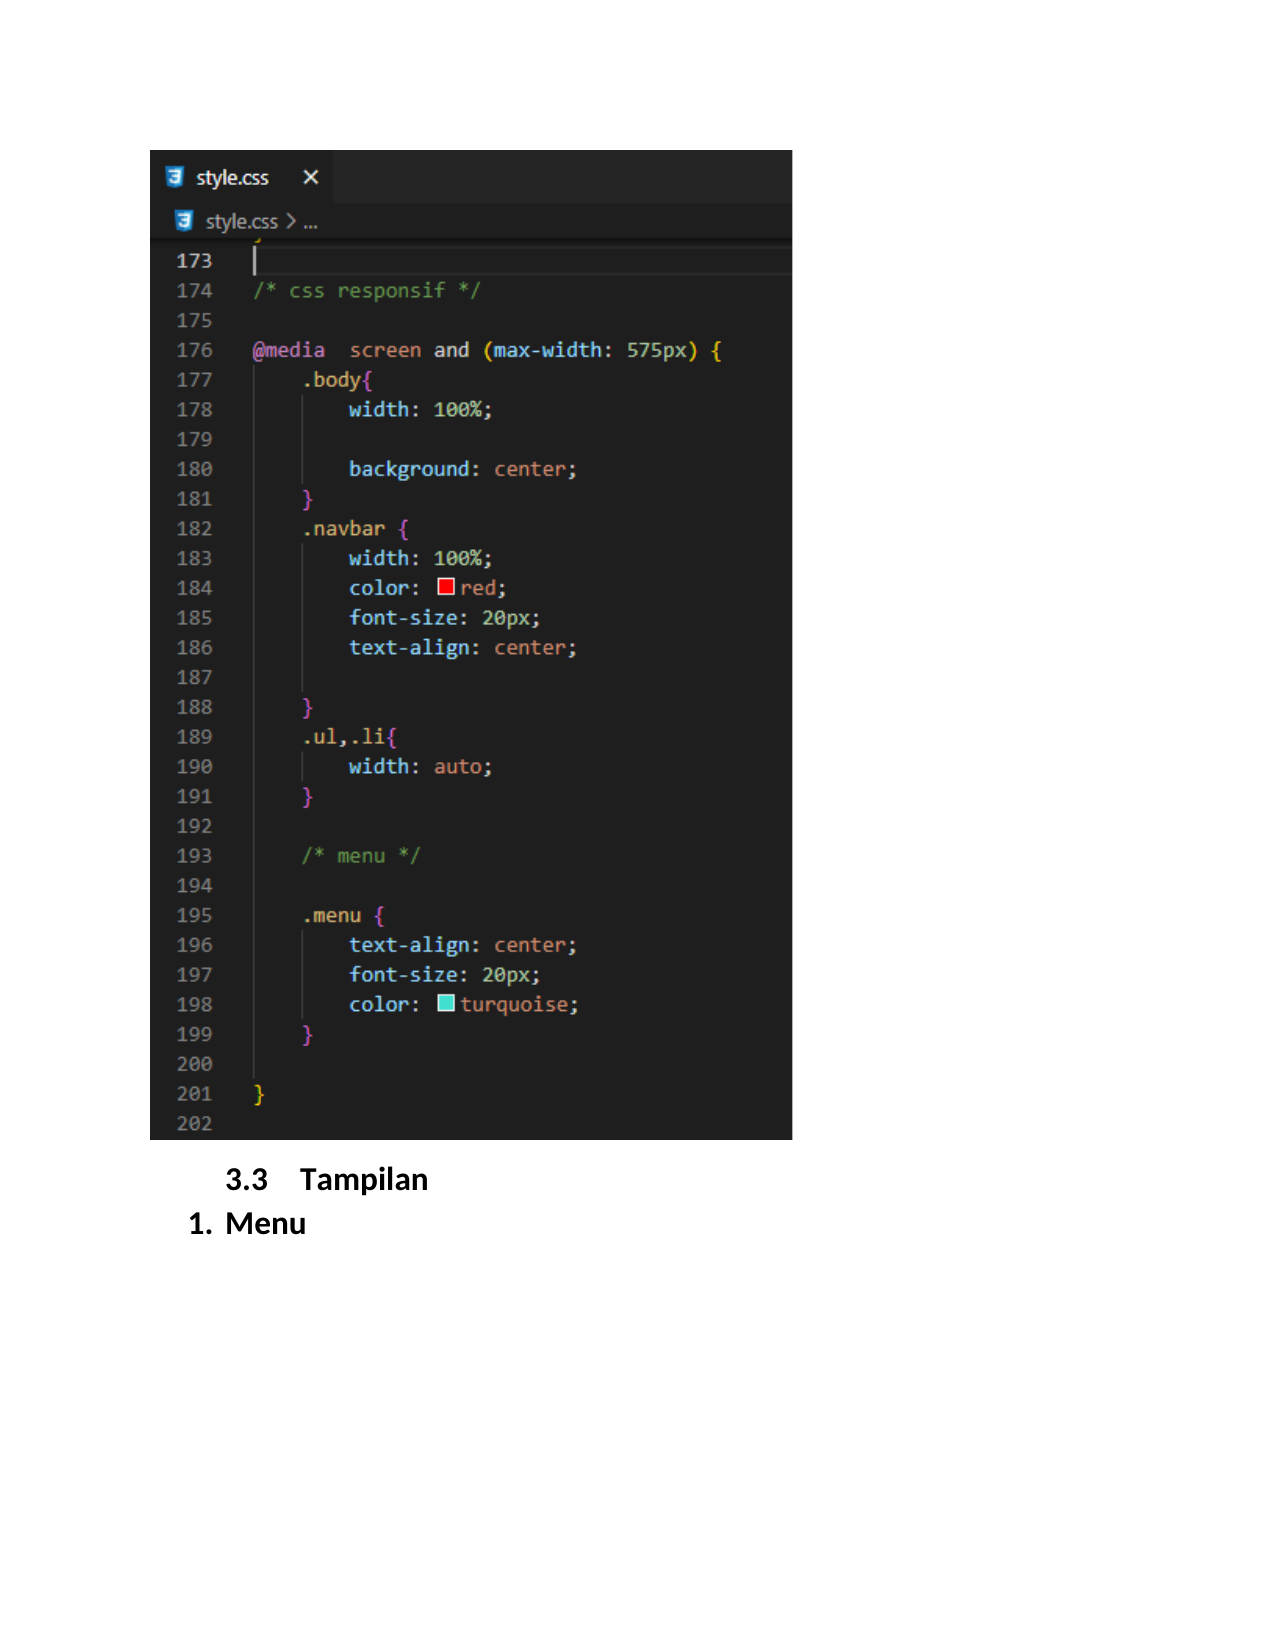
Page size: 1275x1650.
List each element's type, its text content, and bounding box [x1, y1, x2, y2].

list Menu [187, 1202, 1125, 1243]
picture [150, 150, 793, 1140]
list Tampilan [225, 1158, 1125, 1199]
